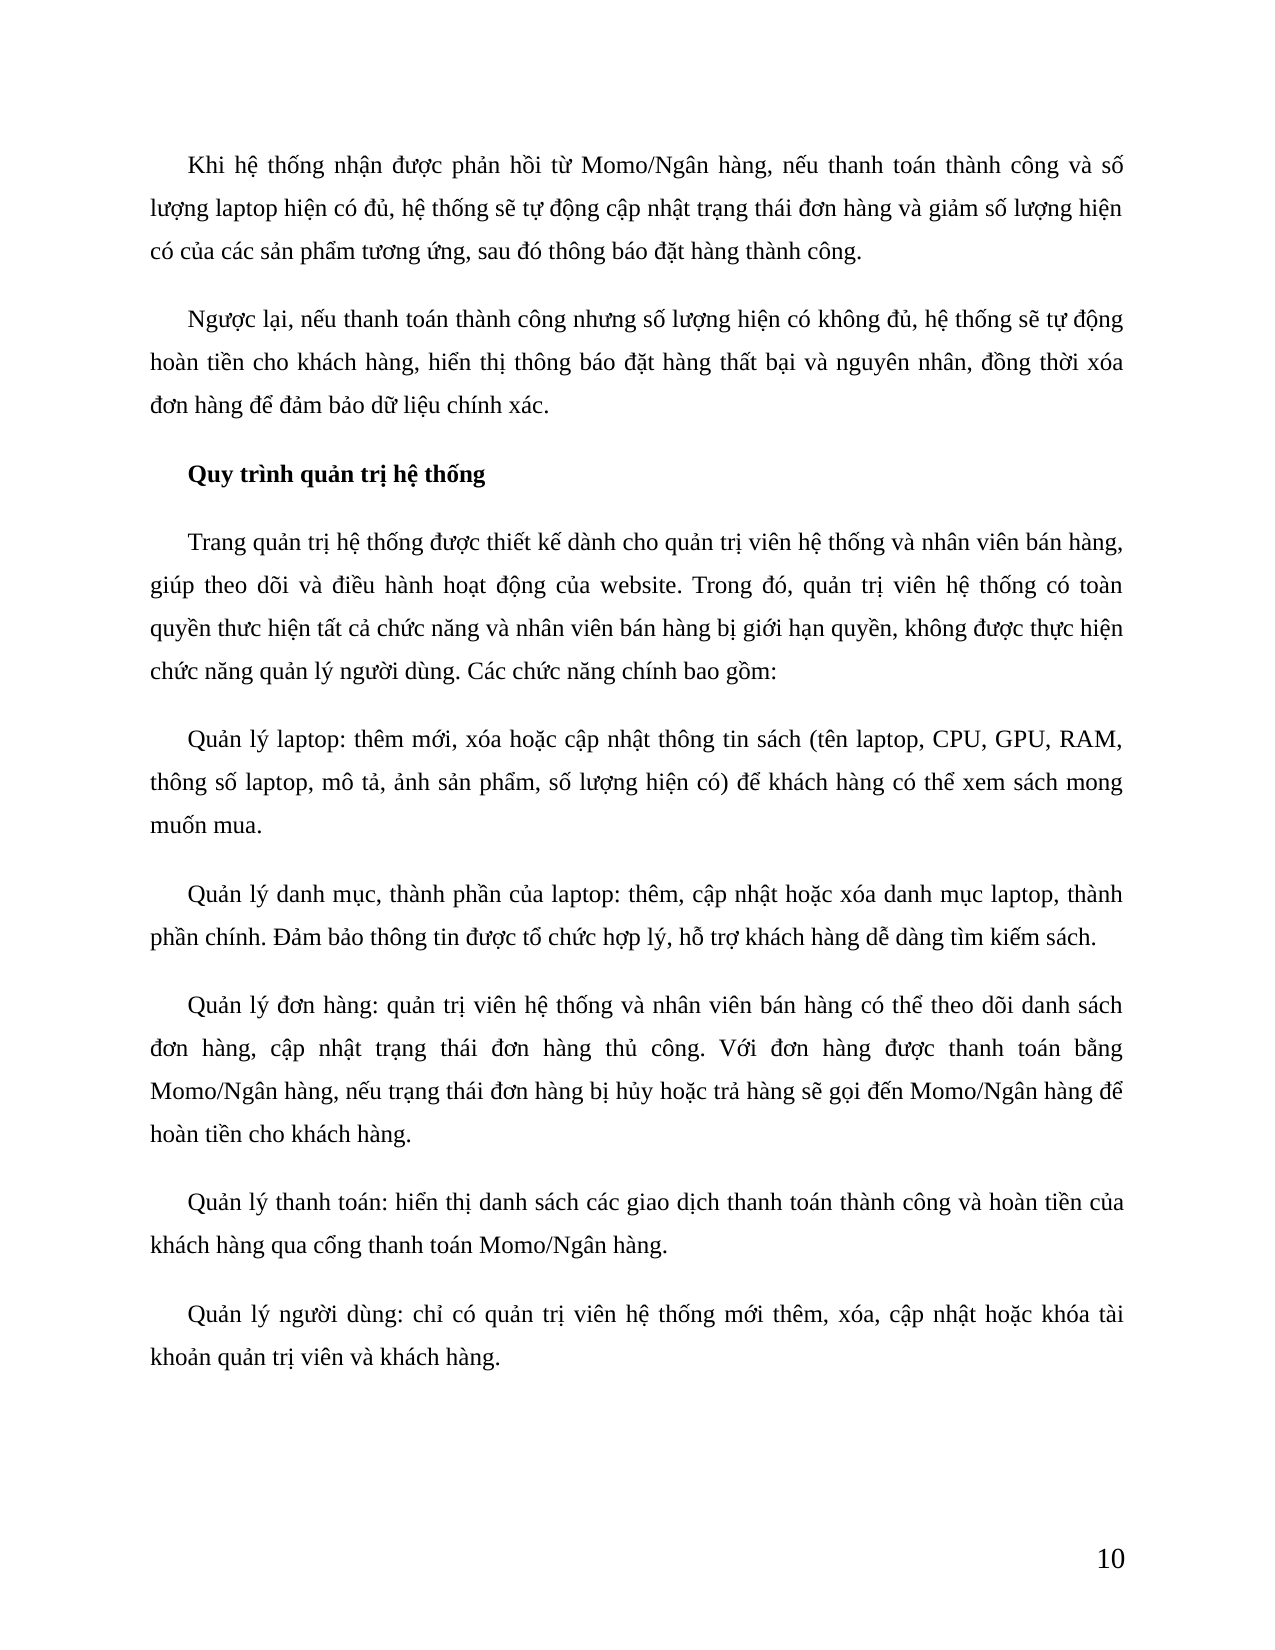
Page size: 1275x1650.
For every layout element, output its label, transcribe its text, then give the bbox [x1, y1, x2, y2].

text Quản lý thanh toán: hiển thị danh sách các giao dịch thanh toán thành công và hoàn tiền của khách hàng qua cổng thanh toán Momo/Ngân hàng. [150, 1187, 1125, 1259]
text Ngược lại, nếu thanh toán thành công nhưng số lượng hiện có không đủ, hệ thống sẽ tự động hoàn tiền cho khách hàng, hiển thị thông báo đặt hàng thất bại và nguyên nhân, đồng thời xóa đơn hàng để đảm bảo dữ liệu chính xác. [150, 304, 1125, 419]
text Quản lý laptop: thêm mới, xóa hoặc cập nhật thông tin sách (tên laptop, CPU, GPU, RAM, thông số laptop, mô tả, ảnh sản phẩm, số lượng hiện có) để khách hàng có thể xem sách mong muốn mua. [150, 724, 1125, 839]
text Quản lý người dùng: chỉ có quản trị viên hệ thống mới thêm, xóa, cập nhật hoặc khóa tài khoản quản trị viên và khách hàng. [150, 1299, 1125, 1371]
text Quản lý đơn hàng: quản trị viên hệ thống và nhân viên bán hàng có thể theo dõi danh sách đơn hàng, cập nhật trạng thái đơn hàng thủ công. Với đơn hàng được thanh toán bằng Momo/Ngân hàng, nếu trạng thái đơn hàng bị hủy hoặc trả hàng sẽ gọi đến Momo/Ngân hàng để hoàn tiền cho khách hàng. [150, 990, 1125, 1148]
text Khi hệ thống nhận được phản hồi từ Momo/Ngân hàng, nếu thanh toán thành công và số lượng laptop hiện có đủ, hệ thống sẽ tự động cập nhật trạng thái đơn hàng và giảm số lượng hiện có của các sản phẩm tương ứng, sau đó thông báo đặt hàng thành công. [150, 150, 1125, 265]
text Quy trình quản trị hệ thống [150, 459, 1125, 487]
text Trang quản trị hệ thống được thiết kế dành cho quản trị viên hệ thống và nhân viên bán hàng, giúp theo dõi và điều hành hoạt động của website. Trong đó, quản trị viên hệ thống có toàn quyền thưc hiện tất cả chức năng và nhân viên bán hàng bị giới hạn quyền, không được thực hiện chức năng quản lý người dùng. Các chức năng chính bao gồm: [150, 527, 1125, 685]
text Quản lý danh mục, thành phần của laptop: thêm, cập nhật hoặc xóa danh mục laptop, thành phần chính. Đảm bảo thông tin được tổ chức hợp lý, hỗ trợ khách hàng dễ dàng tìm kiếm sách. [150, 879, 1125, 951]
